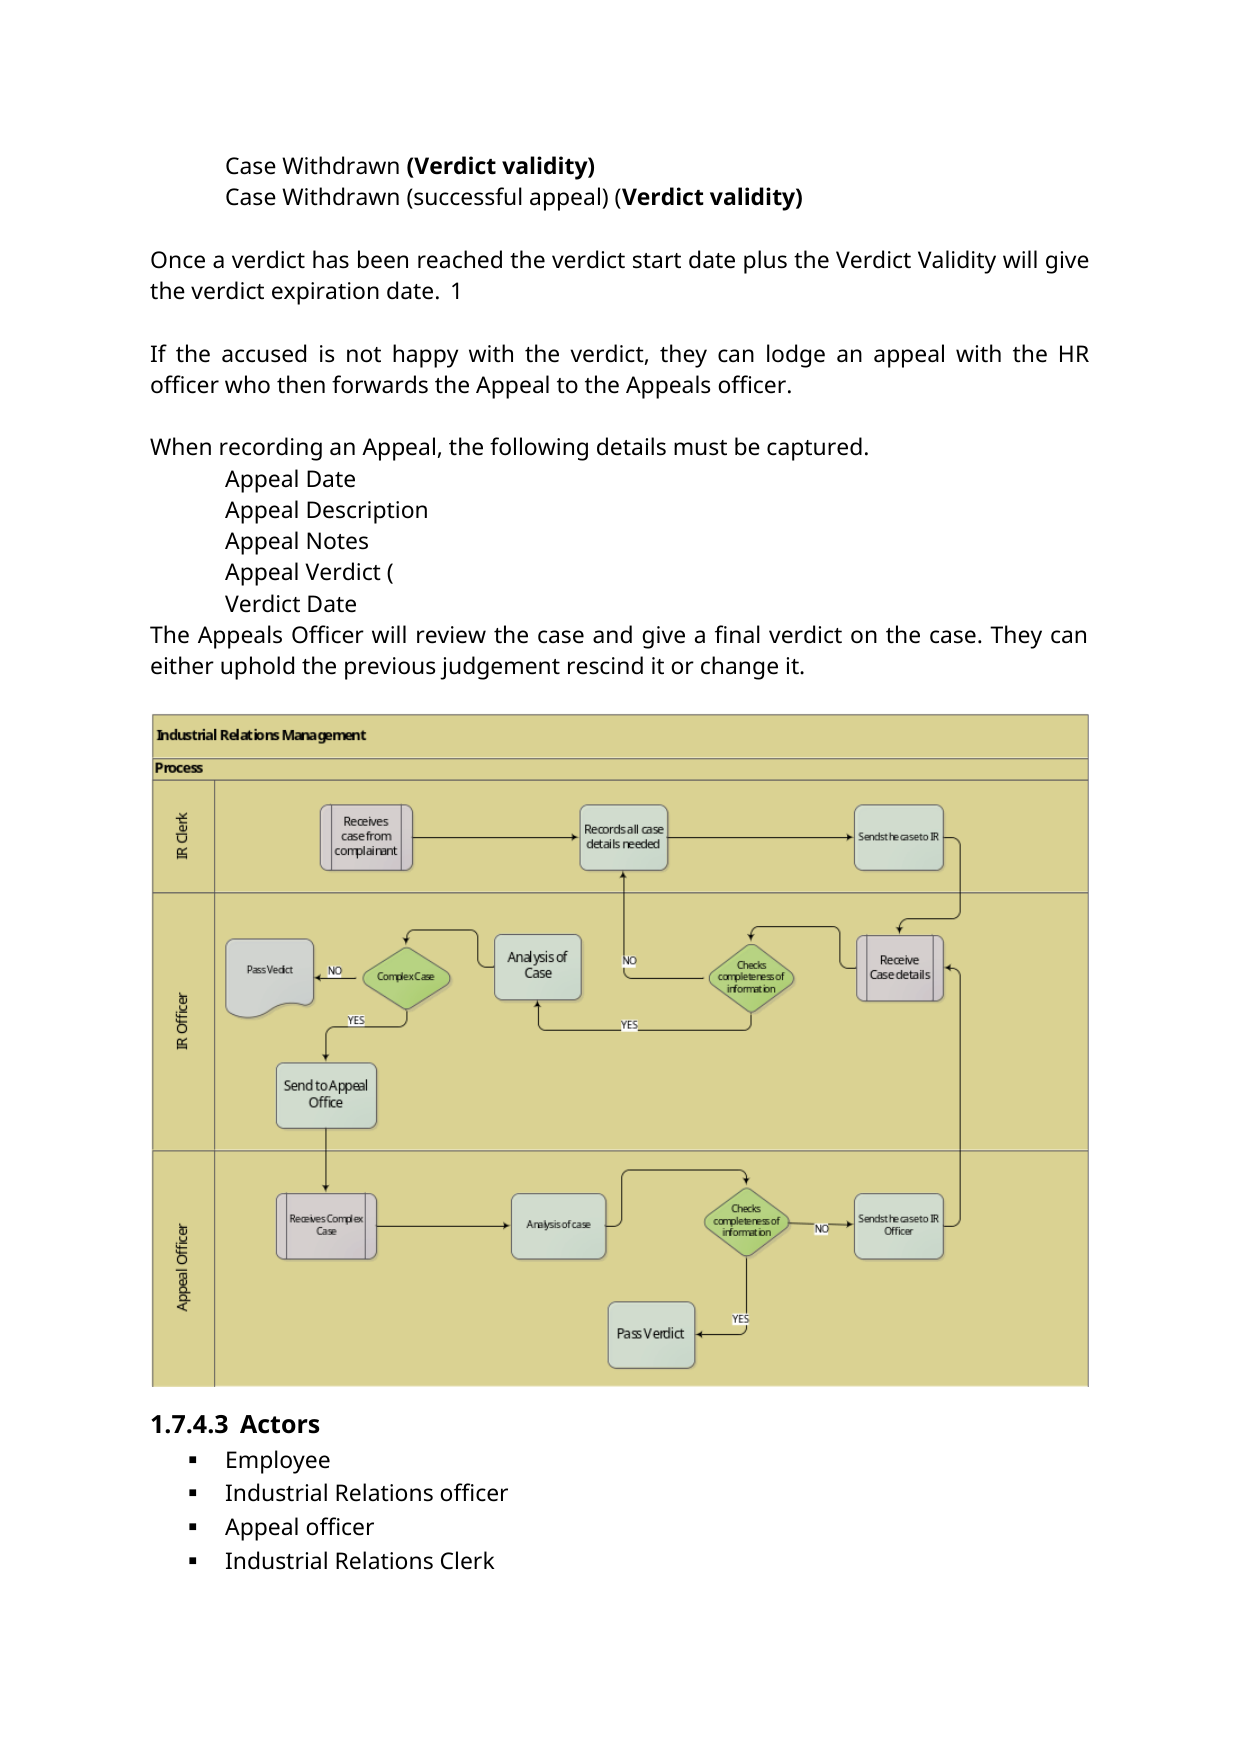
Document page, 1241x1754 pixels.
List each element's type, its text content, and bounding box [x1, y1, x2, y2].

text Appeal Description [225, 494, 1090, 525]
text Appeal Notes [225, 525, 1090, 556]
text Appeal Date [225, 462, 1090, 494]
subtitle Actors [150, 1407, 1090, 1441]
text Case Withdrawn (successful appeal) (Verdict validity) [225, 181, 1090, 212]
list Industrial Relations officer [187, 1477, 1090, 1509]
text Case Withdrawn (Verdict validity) [225, 150, 1090, 181]
text Once a verdict has been reached the verdict start date plus the Verdict Validity will give the verdict expiration date. 1 [150, 244, 1090, 306]
text If the accused is not happy with the verdict, they can lodge an appeal with the HR officer who then forwards the Appeal to the Appeals officer. [150, 337, 1090, 400]
list Industrial Relations Clerk [187, 1545, 1090, 1576]
text The Appeals Officer will review the case and give a final verdict on the case. They can either uphold the previous judgement rescind it or change it. [150, 619, 1090, 681]
list Appeal officer [187, 1511, 1090, 1542]
text When recording an Appeal, the following details must be captured. [150, 431, 1090, 462]
text Verdict Date [225, 587, 1090, 619]
text Appeal Verdict ( [225, 556, 1090, 587]
list Employee [187, 1444, 1090, 1475]
